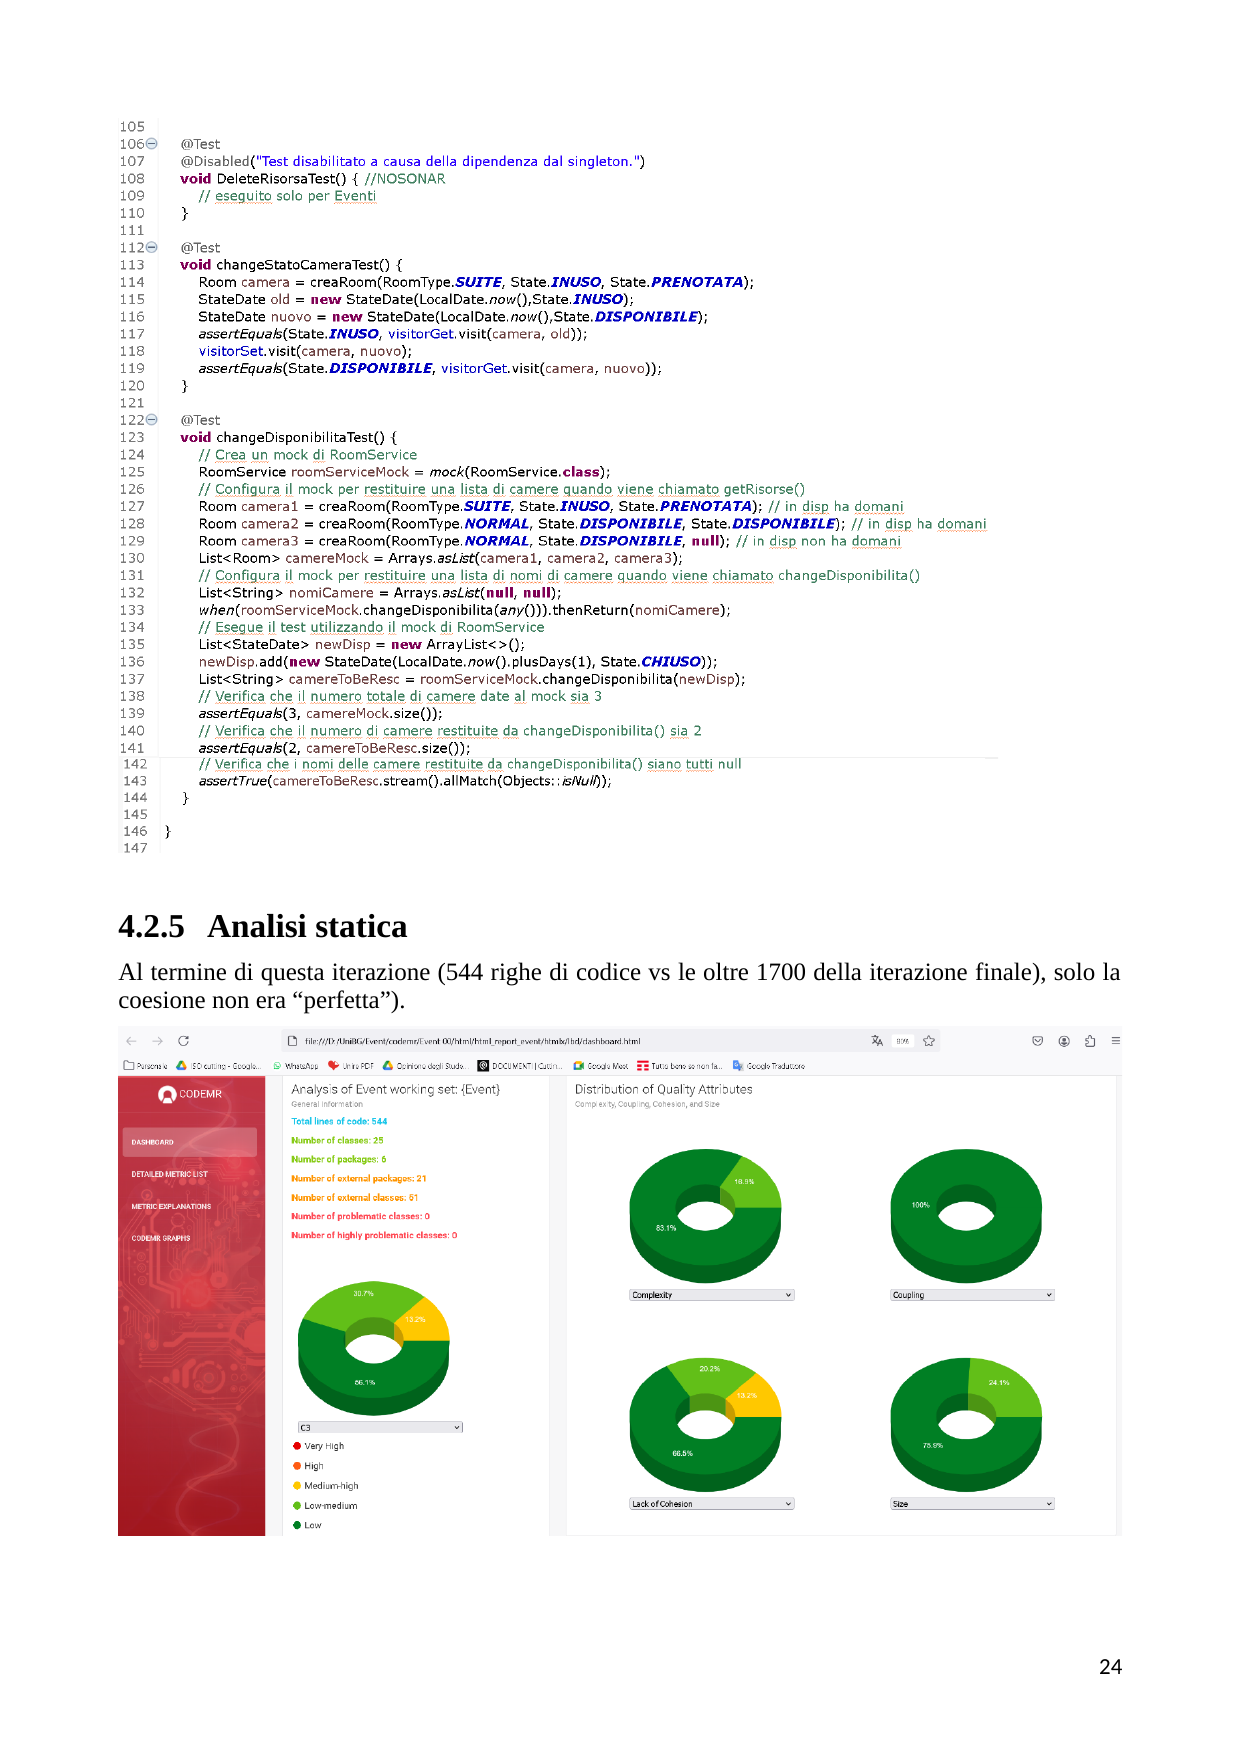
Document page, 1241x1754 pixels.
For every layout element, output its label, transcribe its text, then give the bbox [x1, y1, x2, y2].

picture [118, 118, 999, 853]
subtitle Analisi statica [118, 906, 1122, 944]
picture [118, 1026, 1123, 1536]
list Al termine di questa iterazione (544 righe di codice vs le oltre 1700 della iterazione finale), solo la coesione non era “perfetta”). [118, 957, 1122, 1014]
